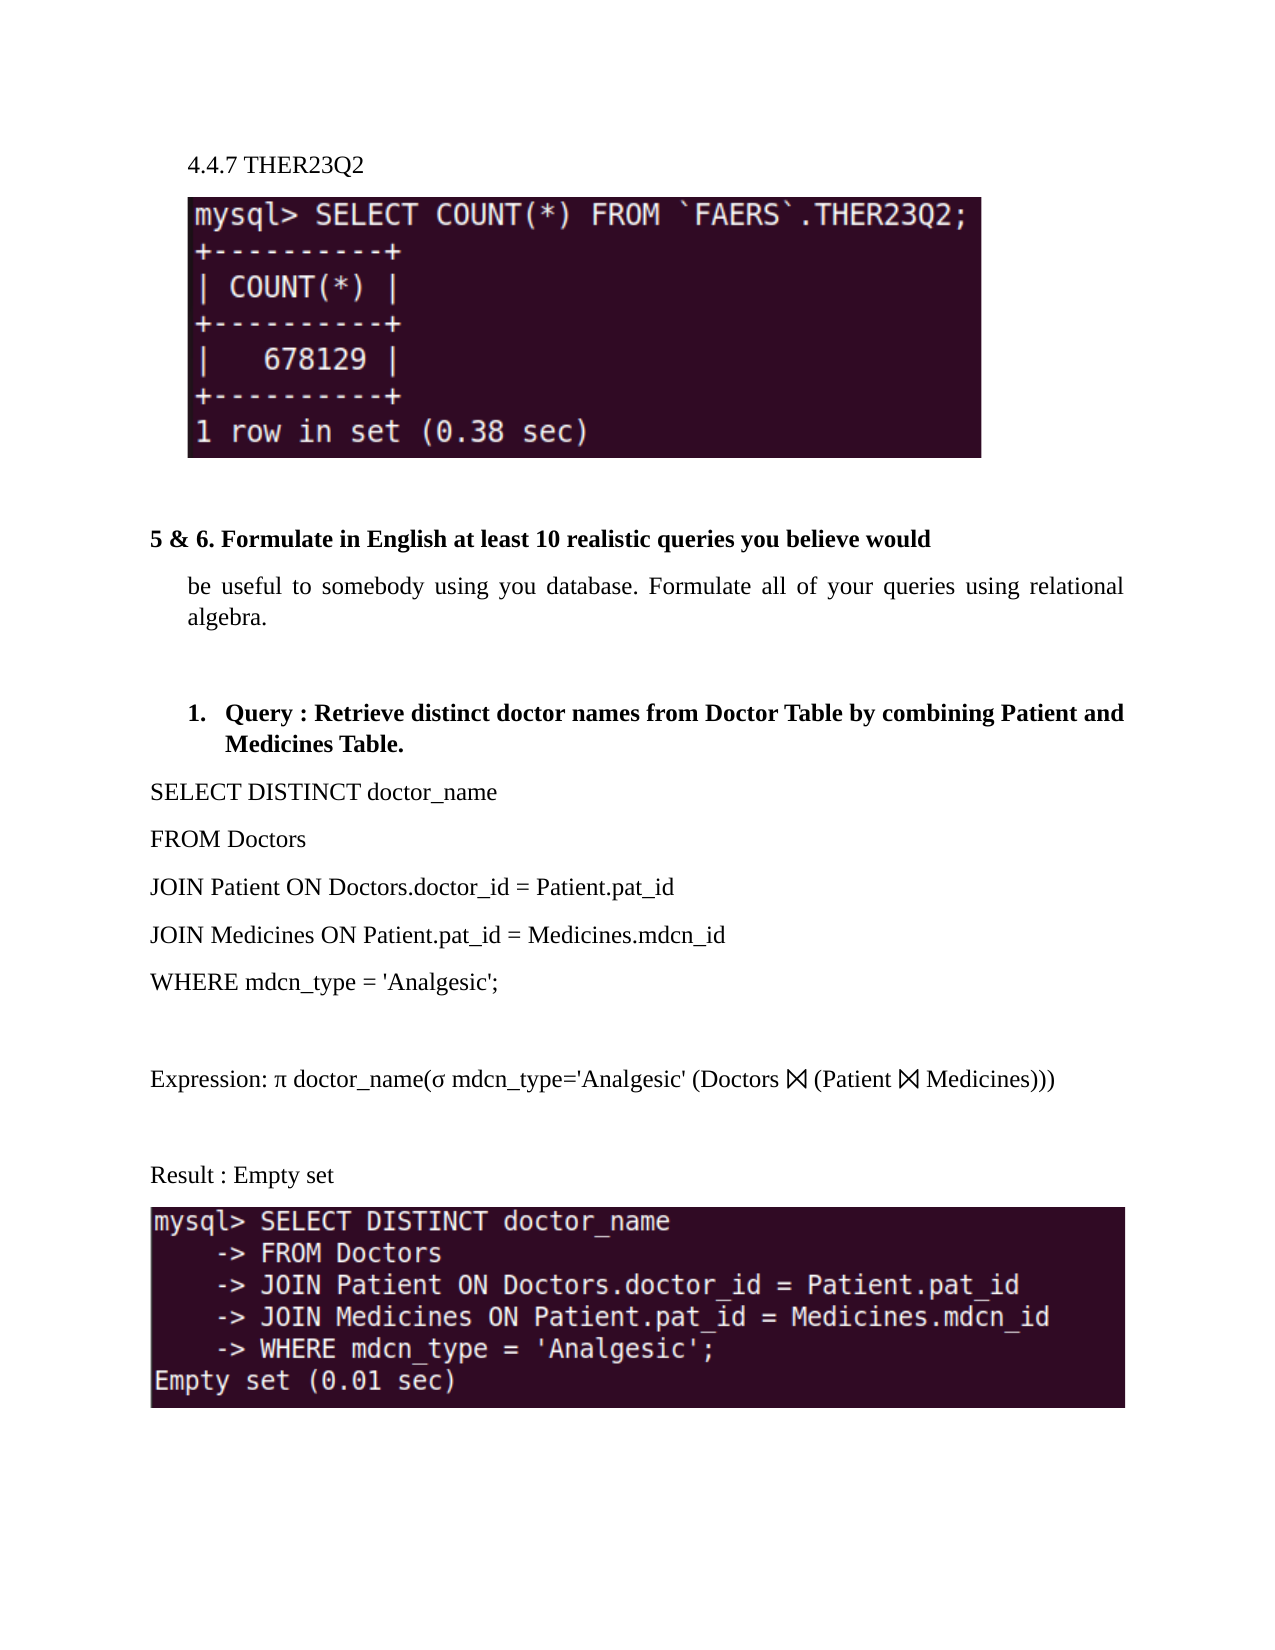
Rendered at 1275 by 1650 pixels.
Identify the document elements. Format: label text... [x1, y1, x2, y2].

picture [150, 1207, 1125, 1408]
text be useful to somebody using you database. Formulate all of your queries using relational algebra. [187, 571, 1125, 631]
text Expression: π doctor_name(σ mdcn_type='Analgesic' (Doctors ⨝ (Patient ⨝ Medicines))) [150, 1063, 1125, 1093]
picture [187, 197, 982, 458]
text WHERE mdcn_type = 'Analgesic'; [150, 967, 1125, 996]
text FROM Doctors [150, 824, 1125, 853]
text JOIN Medicines ON Patient.pat_id = Medicines.mdcn_id [150, 920, 1125, 948]
text SELECT DISTINCT doctor_name [150, 777, 1125, 805]
text 4.4.7 THER23Q2 [187, 150, 1125, 179]
text 5 & 6. Formulate in English at least 10 realistic queries you believe would [150, 524, 1125, 552]
text JOIN Patient ON Doctors.doctor_id = Patient.pat_id [150, 872, 1125, 901]
list Query : Retrieve distinct doctor names from Doctor Table by combining Patient and Medicines Table. [187, 698, 1125, 758]
text Result : Empty set [150, 1160, 1125, 1189]
